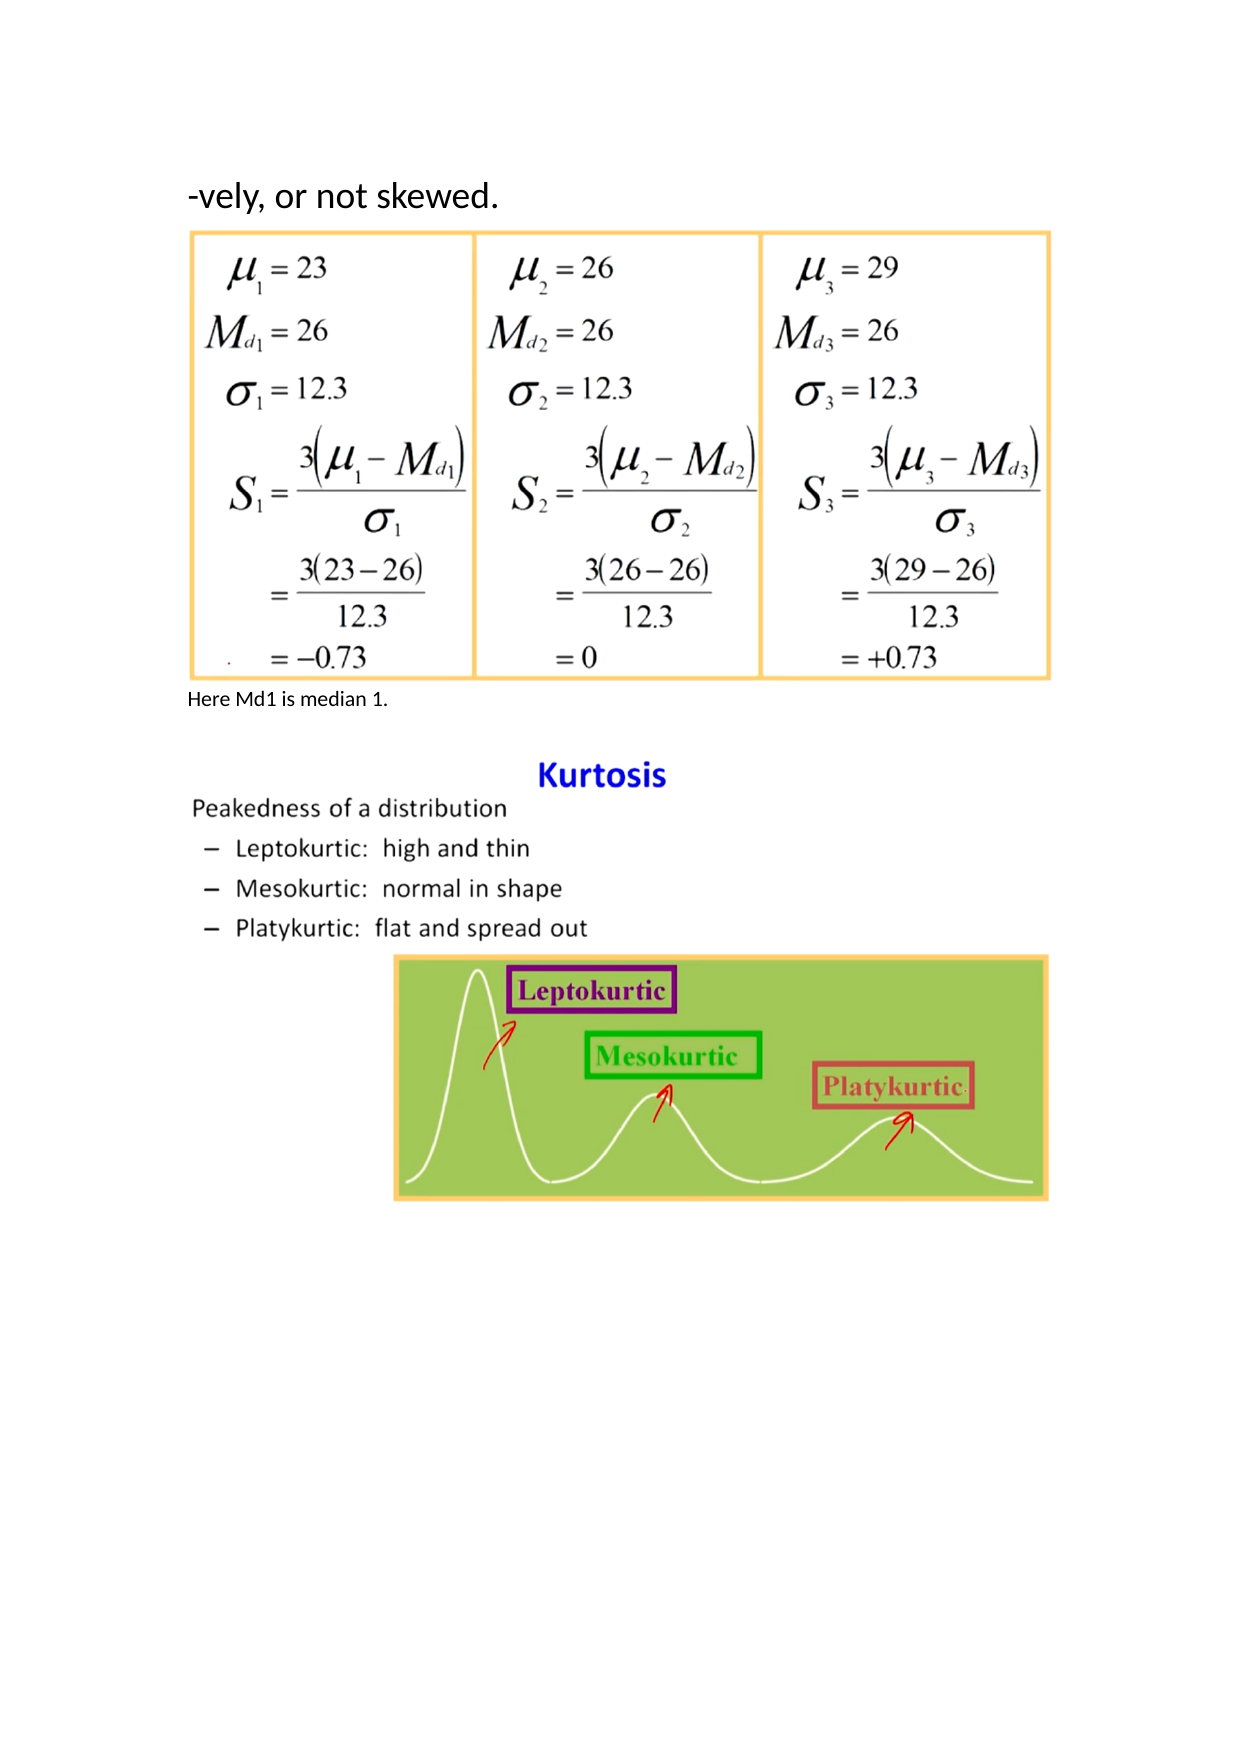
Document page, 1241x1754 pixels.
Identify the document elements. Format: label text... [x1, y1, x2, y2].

picture [187, 747, 1053, 1205]
picture [187, 227, 1053, 682]
list Here Md1 is median 1. [187, 682, 1053, 714]
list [187, 162, 1053, 227]
